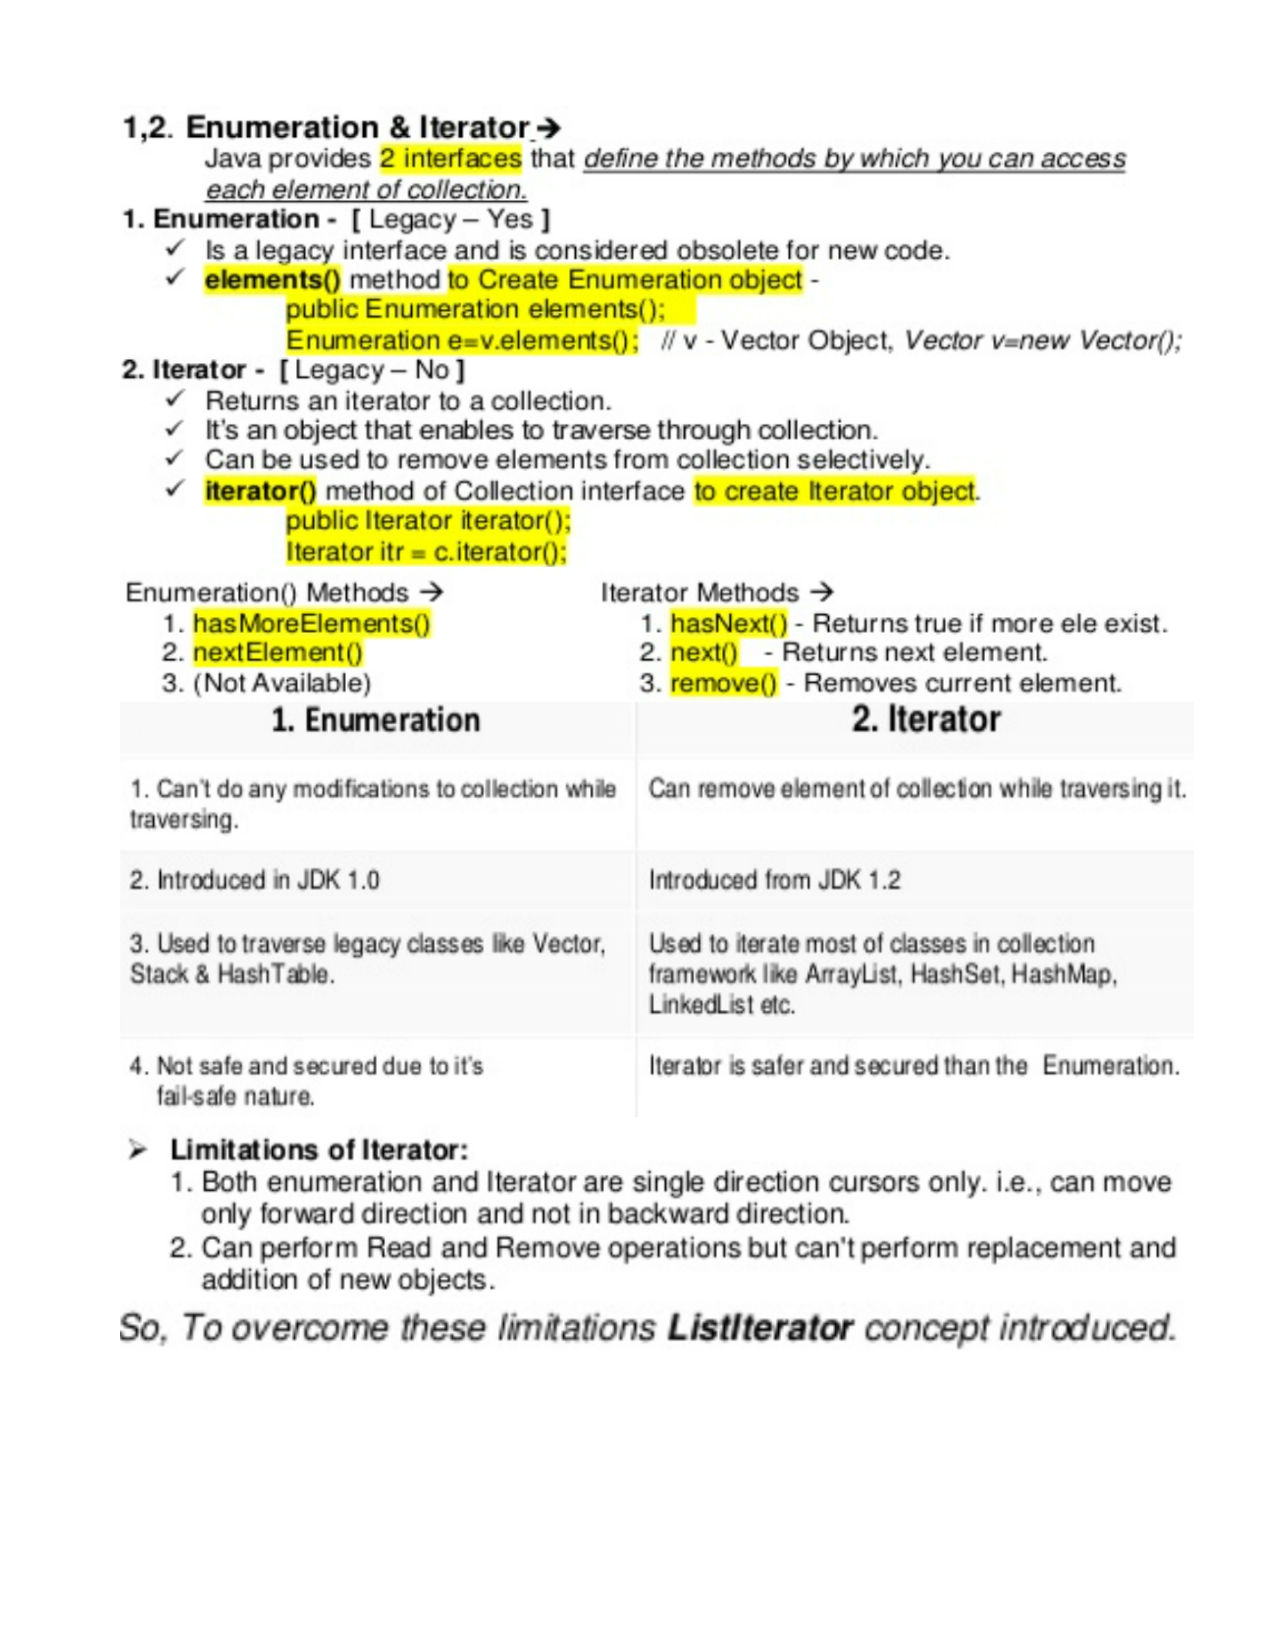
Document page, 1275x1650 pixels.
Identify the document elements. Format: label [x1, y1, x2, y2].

picture [120, 105, 1194, 1356]
